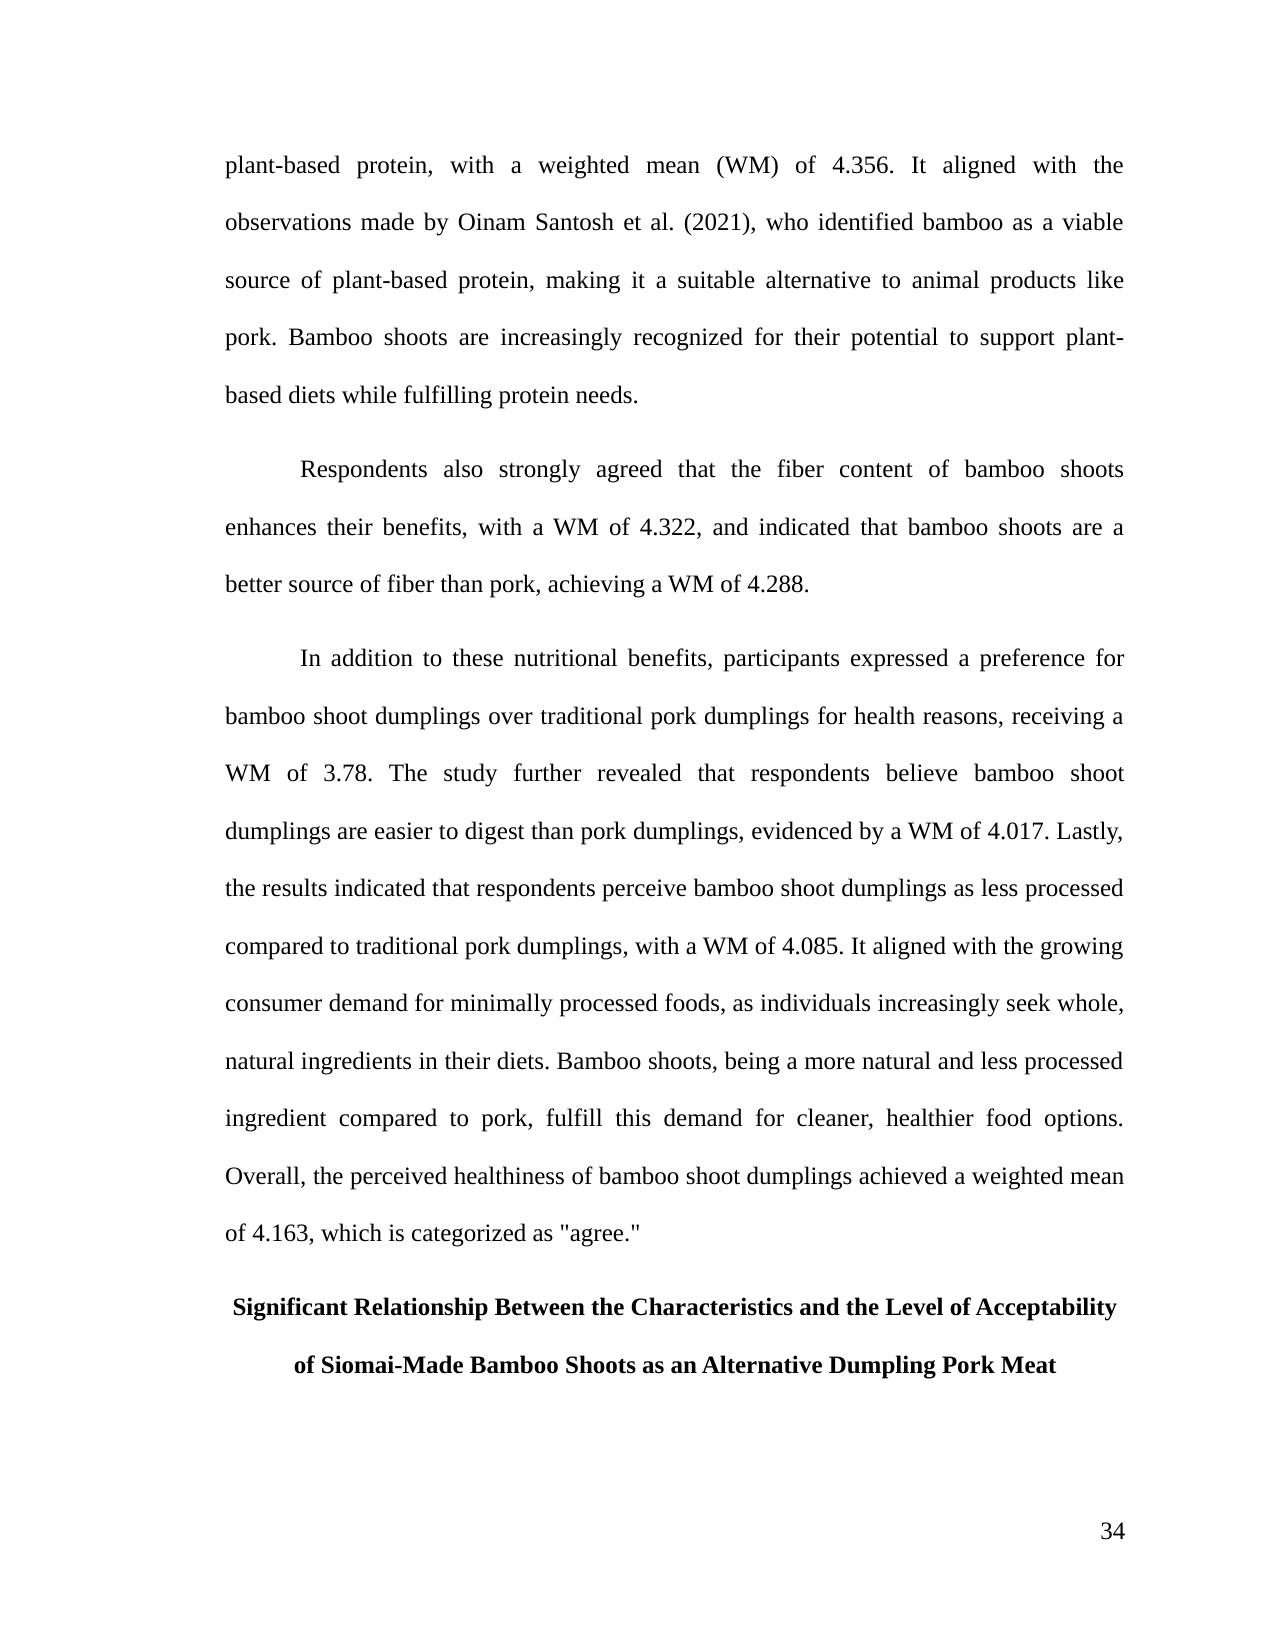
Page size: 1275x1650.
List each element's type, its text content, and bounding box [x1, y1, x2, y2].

text In addition to these nutritional benefits, participants expressed a preference for bamboo shoot dumplings over traditional pork dumplings for health reasons, receiving a WM of 3.78. The study further revealed that respondents believe bamboo shoot dumplings are easier to digest than pork dumplings, evidenced by a WM of 4.017. Lastly, the results indicated that respondents perceive bamboo shoot dumplings as less processed compared to traditional pork dumplings, with a WM of 4.085. It aligned with the growing consumer demand for minimally processed foods, as individuals increasingly seek whole, natural ingredients in their diets. Bamboo shoots, being a more natural and less processed ingredient compared to pork, fulfill this demand for cleaner, healthier food options. Overall, the perceived healthiness of bamboo shoot dumplings achieved a weighted mean of 4.163, which is categorized as "agree." [225, 643, 1125, 1247]
text Respondents also strongly agreed that the fiber content of bamboo shoots enhances their benefits, with a WM of 4.322, and indicated that bamboo shoots are a better source of fiber than pork, achieving a WM of 4.288. [225, 454, 1125, 598]
text Significant Relationship Between the Characteristics and the Level of Acceptability of Siomai-Made Bamboo Shoots as an Alternative Dumpling Pork Meat [225, 1292, 1125, 1379]
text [225, 150, 1125, 409]
